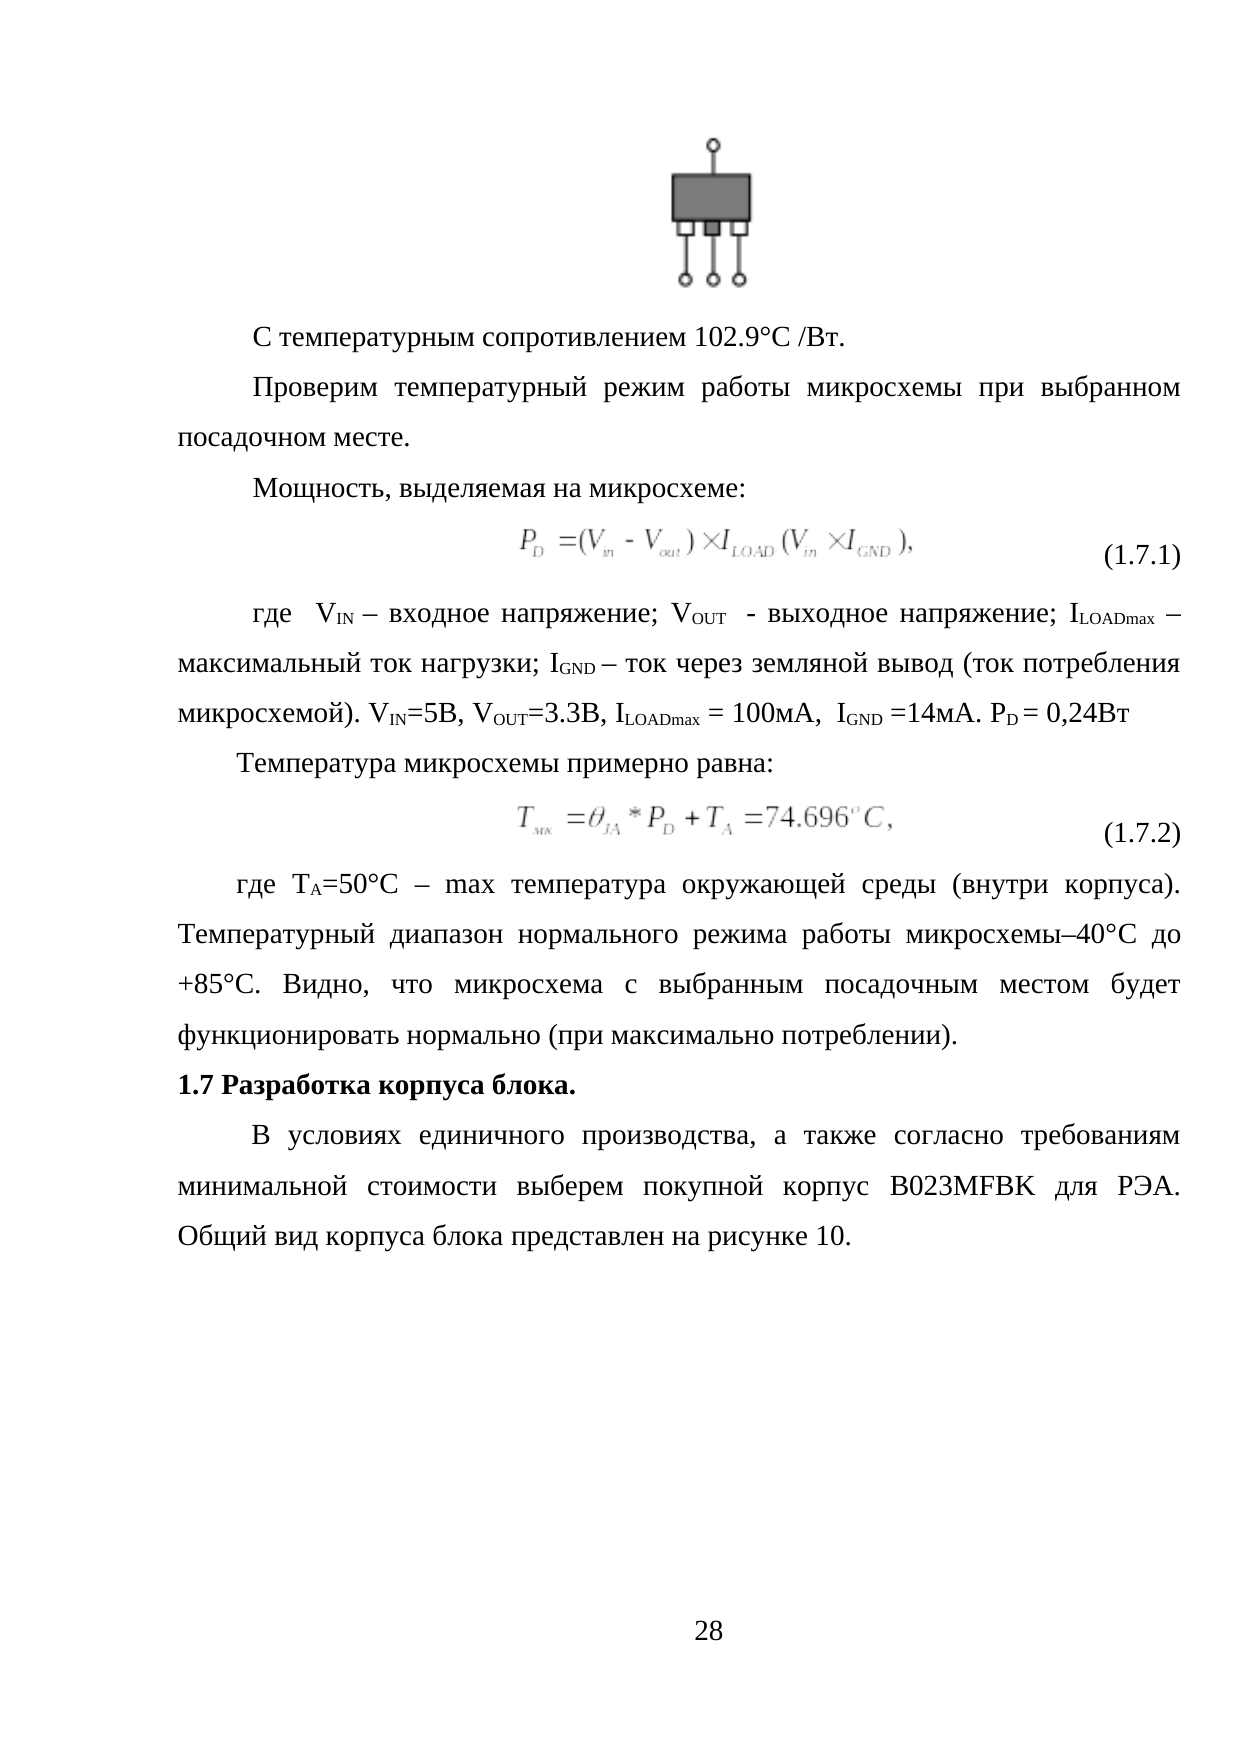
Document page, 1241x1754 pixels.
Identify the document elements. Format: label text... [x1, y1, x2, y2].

text (1.7.2) [251, 796, 1181, 849]
text Температура микросхемы примерно равна: [177, 746, 1181, 779]
text где ТА=50°C – max температура окружающей среды (внутри корпуса). Температурный диапазон нормального режима работы микросхемы–40°C до +85°C. Видно, что микросхема с выбранным посадочным местом будет функционировать нормально (при максимально потреблении). [177, 866, 1181, 1050]
text Проверим температурный режим работы микросхемы при выбранном посадочном месте. [177, 369, 1181, 453]
text В условиях единичного производства, а также согласно требованиям минимальной стоимости выберем покупной корпус B023MFBK для РЭА. Общий вид корпуса блока представлен на рисунке 10. [177, 1117, 1181, 1252]
text С температурным сопротивлением 102.9°C /Вт. [177, 319, 1181, 352]
text где VIN – входное напряжение; VOUT - выходное напряжение; ILOADmax – максимальный ток нагрузки; IGND – ток через земляной вывод (ток потребления микросхемой). VIN=5В, VOUT=3.3В, ILOADmax = 100мА, IGND =14мА. PD = 0,24Вт [177, 595, 1181, 729]
picture [656, 118, 777, 302]
text Мощность, выделяемая на микросхеме: [177, 470, 1181, 503]
text (1.7.1) [177, 520, 1181, 571]
text 1.7 Разработка корпуса блока. [177, 1067, 1181, 1101]
